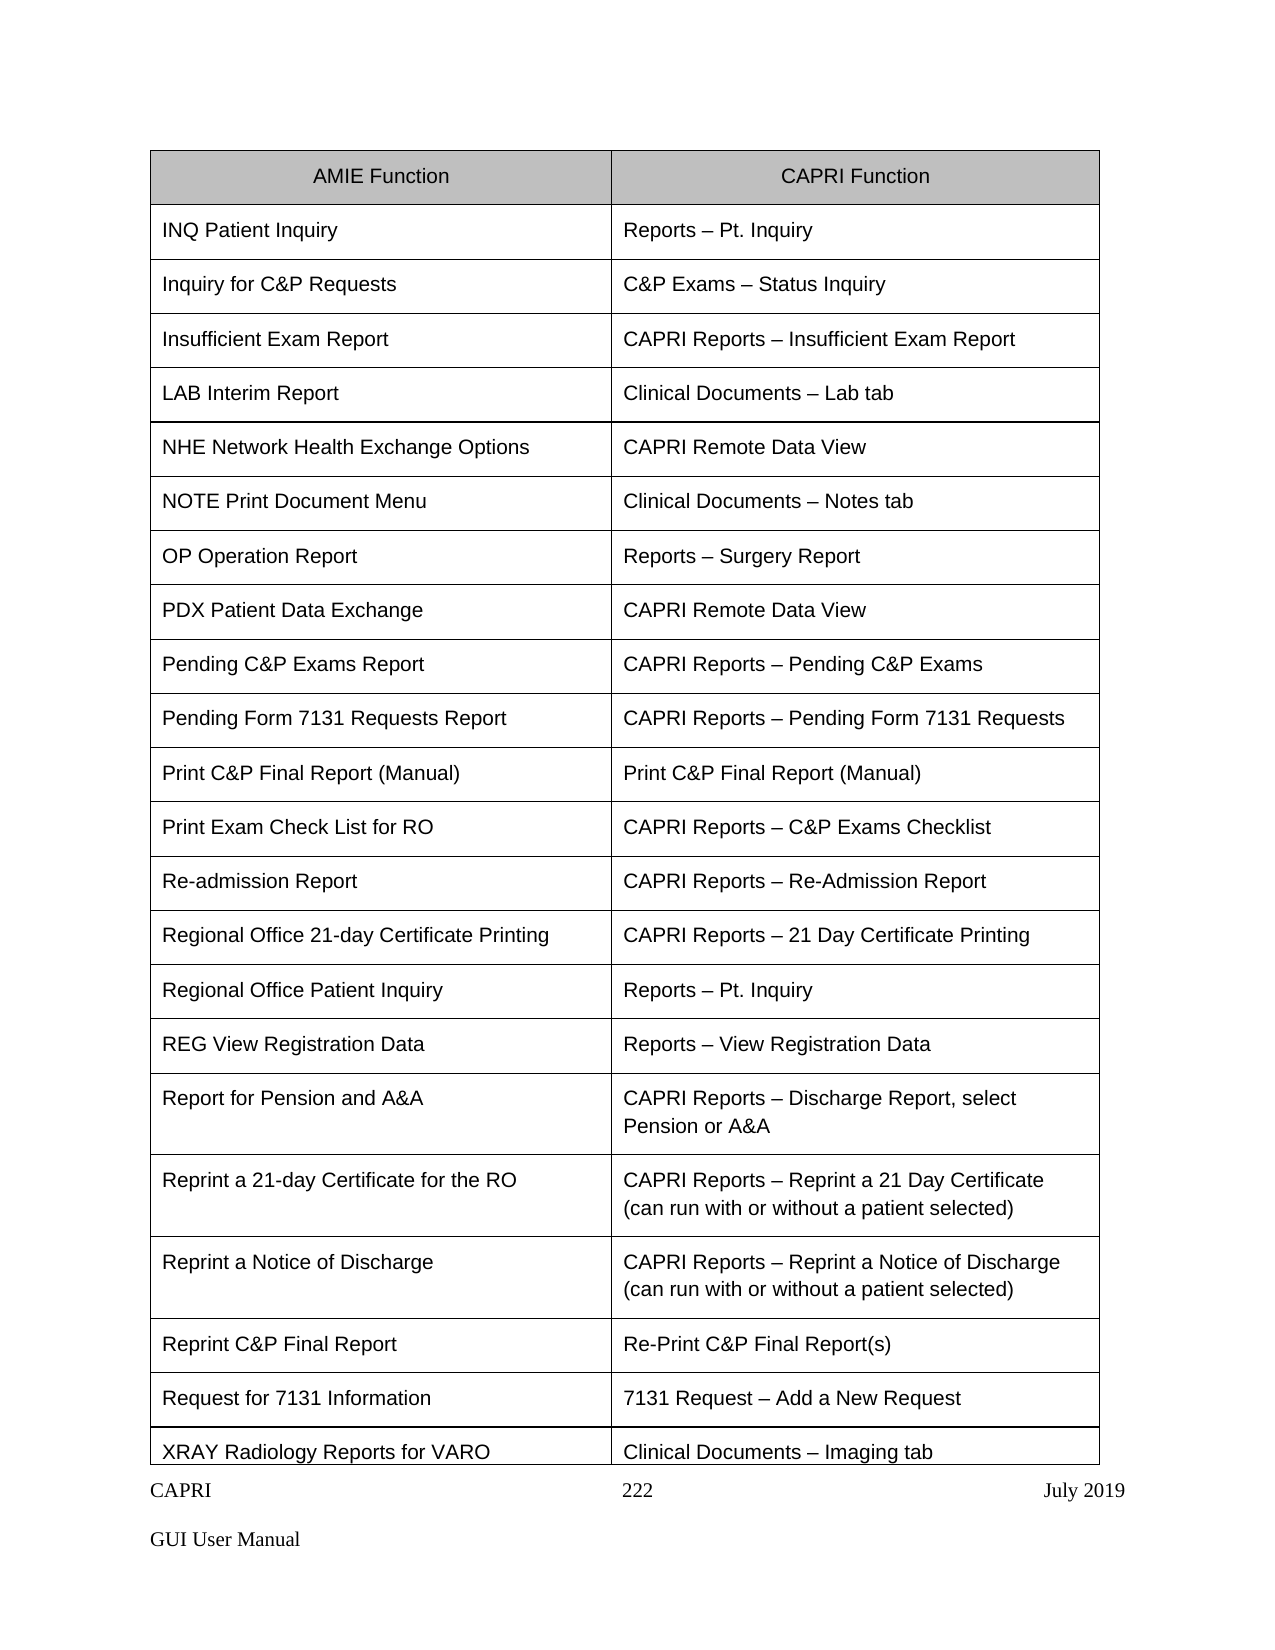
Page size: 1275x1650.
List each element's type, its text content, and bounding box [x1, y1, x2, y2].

table_cell Reports – Pt. Inquiry [612, 965, 1099, 1018]
table_cell Clinical Documents – Notes tab [612, 477, 1099, 530]
table_cell CAPRI Reports – Reprint a 21 Day Certificate (can run with or without a patient selected) [612, 1155, 1099, 1236]
table_cell INQ Patient Inquiry [151, 205, 611, 258]
table_cell Re-Print C&P Final Report(s) [612, 1319, 1099, 1372]
table_cell Pending Form 7131 Requests Report [151, 694, 611, 747]
table_cell C&P Exams – Status Inquiry [612, 260, 1099, 313]
table_cell CAPRI Remote Data View [612, 423, 1099, 476]
table_cell 7131 Request – Add a New Request [612, 1373, 1099, 1426]
table_cell PDX Patient Data Exchange [151, 585, 611, 638]
table_cell Regional Office Patient Inquiry [151, 965, 611, 1018]
table_cell Reports – Pt. Inquiry [612, 205, 1099, 258]
table_cell NOTE Print Document Menu [151, 477, 611, 530]
table_cell CAPRI Reports – Insufficient Exam Report [612, 314, 1099, 367]
table_cell REG View Registration Data [151, 1019, 611, 1073]
table_cell Reports – Surgery Report [612, 531, 1099, 584]
table_cell Request for 7131 Information [151, 1373, 611, 1426]
table_cell Re-admission Report [151, 857, 611, 910]
table_cell LAB Interim Report [151, 368, 611, 421]
table_cell CAPRI Reports – C&P Exams Checklist [612, 802, 1099, 856]
table_cell Reports – View Registration Data [612, 1019, 1099, 1073]
table_cell CAPRI Reports – Discharge Report, select Pension or A&A [612, 1074, 1099, 1154]
table_cell Report for Pension and A&A [151, 1074, 611, 1154]
table_cell NHE Network Health Exchange Options [151, 423, 611, 476]
table_cell OP Operation Report [151, 531, 611, 584]
table_cell Clinical Documents – Imaging tab [612, 1428, 1099, 1464]
table_cell Print Exam Check List for RO [151, 802, 611, 856]
table_cell CAPRI Reports – Reprint a Notice of Discharge (can run with or without a patient selected) [612, 1237, 1099, 1318]
table_cell CAPRI Reports – Pending C&P Exams [612, 640, 1099, 693]
table_cell Insufficient Exam Report [151, 314, 611, 367]
table_cell Print C&P Final Report (Manual) [612, 748, 1099, 801]
table_cell CAPRI Remote Data View [612, 585, 1099, 638]
table_cell Print C&P Final Report (Manual) [151, 748, 611, 801]
table_header AMIE Function [151, 151, 611, 204]
table_cell Reprint a Notice of Discharge [151, 1237, 611, 1318]
table_cell CAPRI Reports – Pending Form 7131 Requests [612, 694, 1099, 747]
table_cell Regional Office 21-day Certificate Printing [151, 911, 611, 964]
table_cell XRAY Radiology Reports for VARO [151, 1428, 611, 1464]
table_cell Reprint a 21-day Certificate for the RO [151, 1155, 611, 1236]
table_cell Reprint C&P Final Report [151, 1319, 611, 1372]
table_cell Pending C&P Exams Report [151, 640, 611, 693]
table_cell CAPRI Reports – Re-Admission Report [612, 857, 1099, 910]
table_cell CAPRI Reports – 21 Day Certificate Printing [612, 911, 1099, 964]
table_header CAPRI Function [612, 151, 1099, 204]
table_cell Clinical Documents – Lab tab [612, 368, 1099, 421]
table_cell Inquiry for C&P Requests [151, 260, 611, 313]
